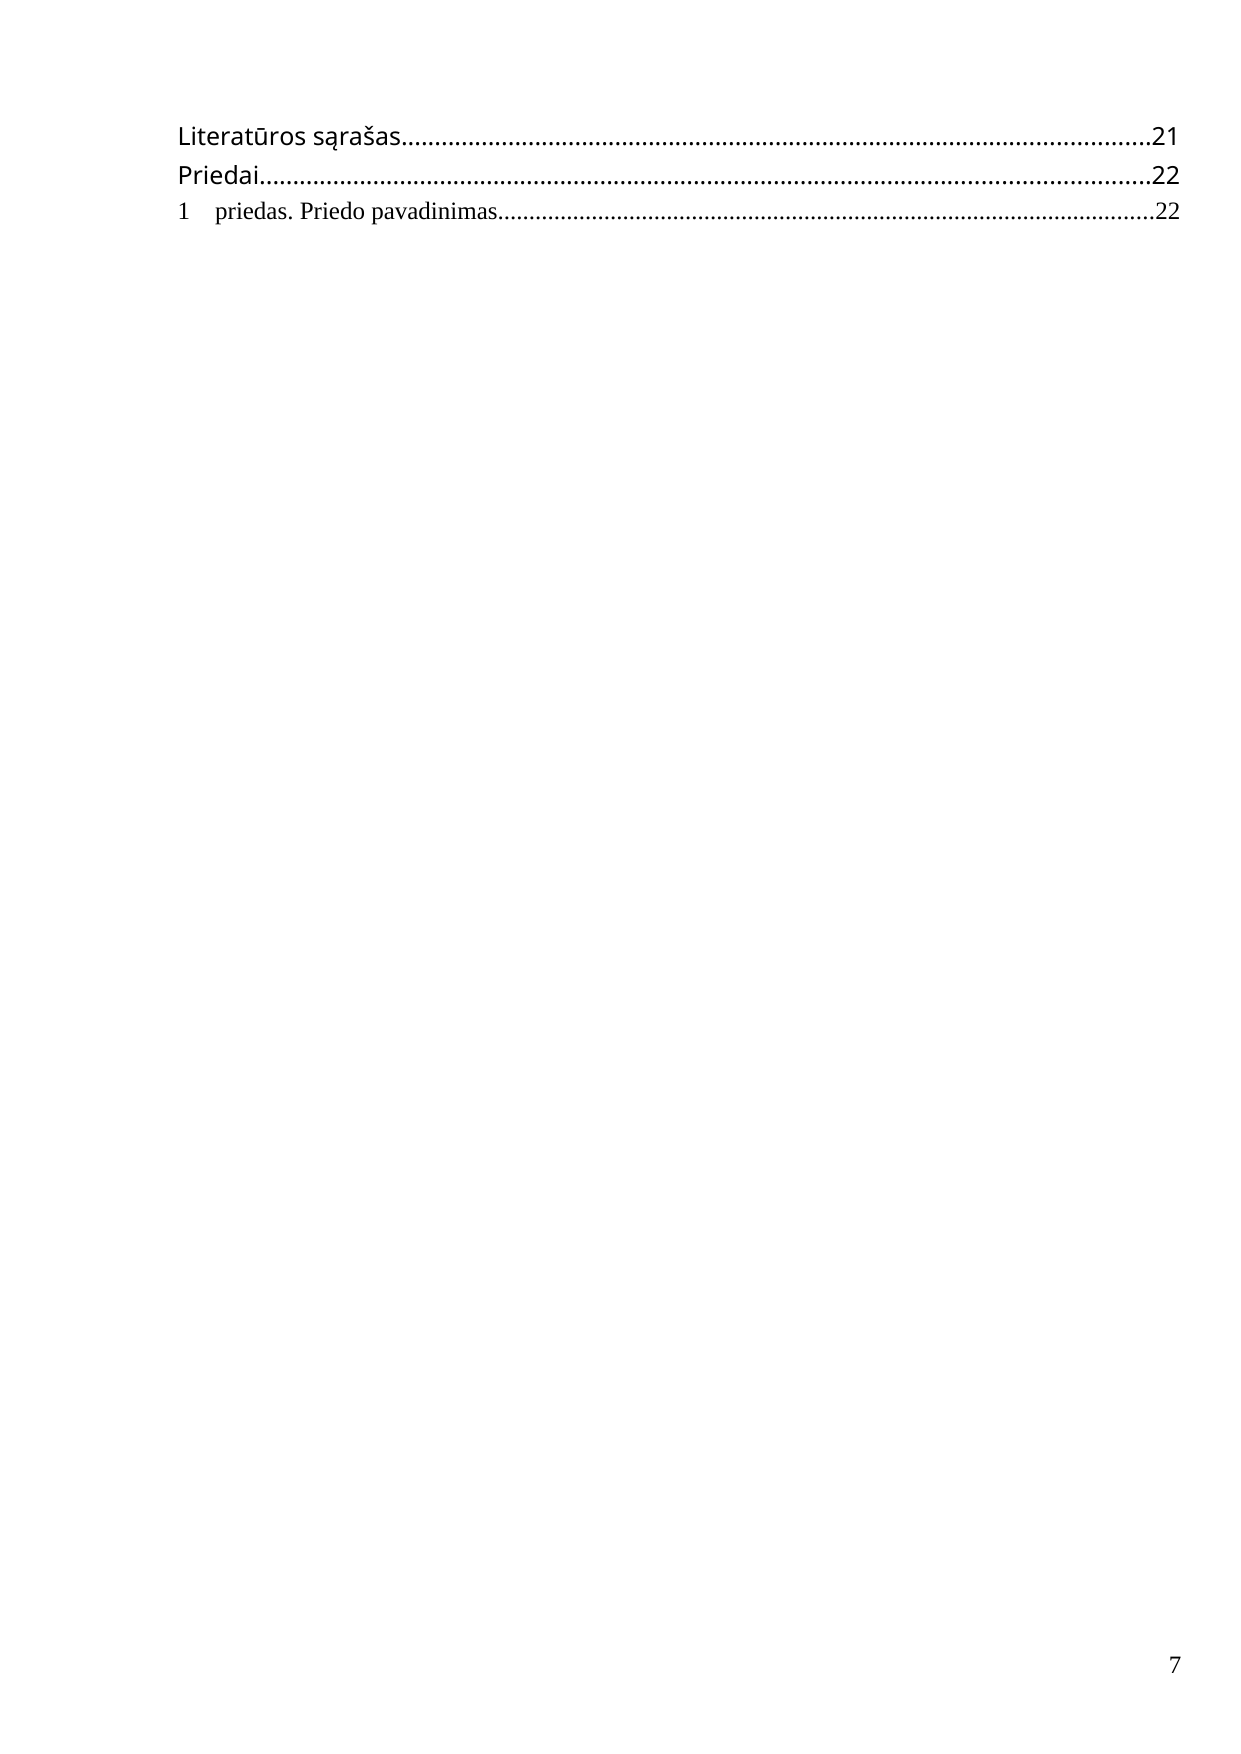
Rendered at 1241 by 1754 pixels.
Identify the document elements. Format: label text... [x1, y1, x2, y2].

text 1 priedas. Priedo pavadinimas 22 [177, 196, 1181, 225]
text Literatūros sąrašas 21 [177, 118, 1181, 152]
text Priedai 22 [177, 157, 1181, 191]
